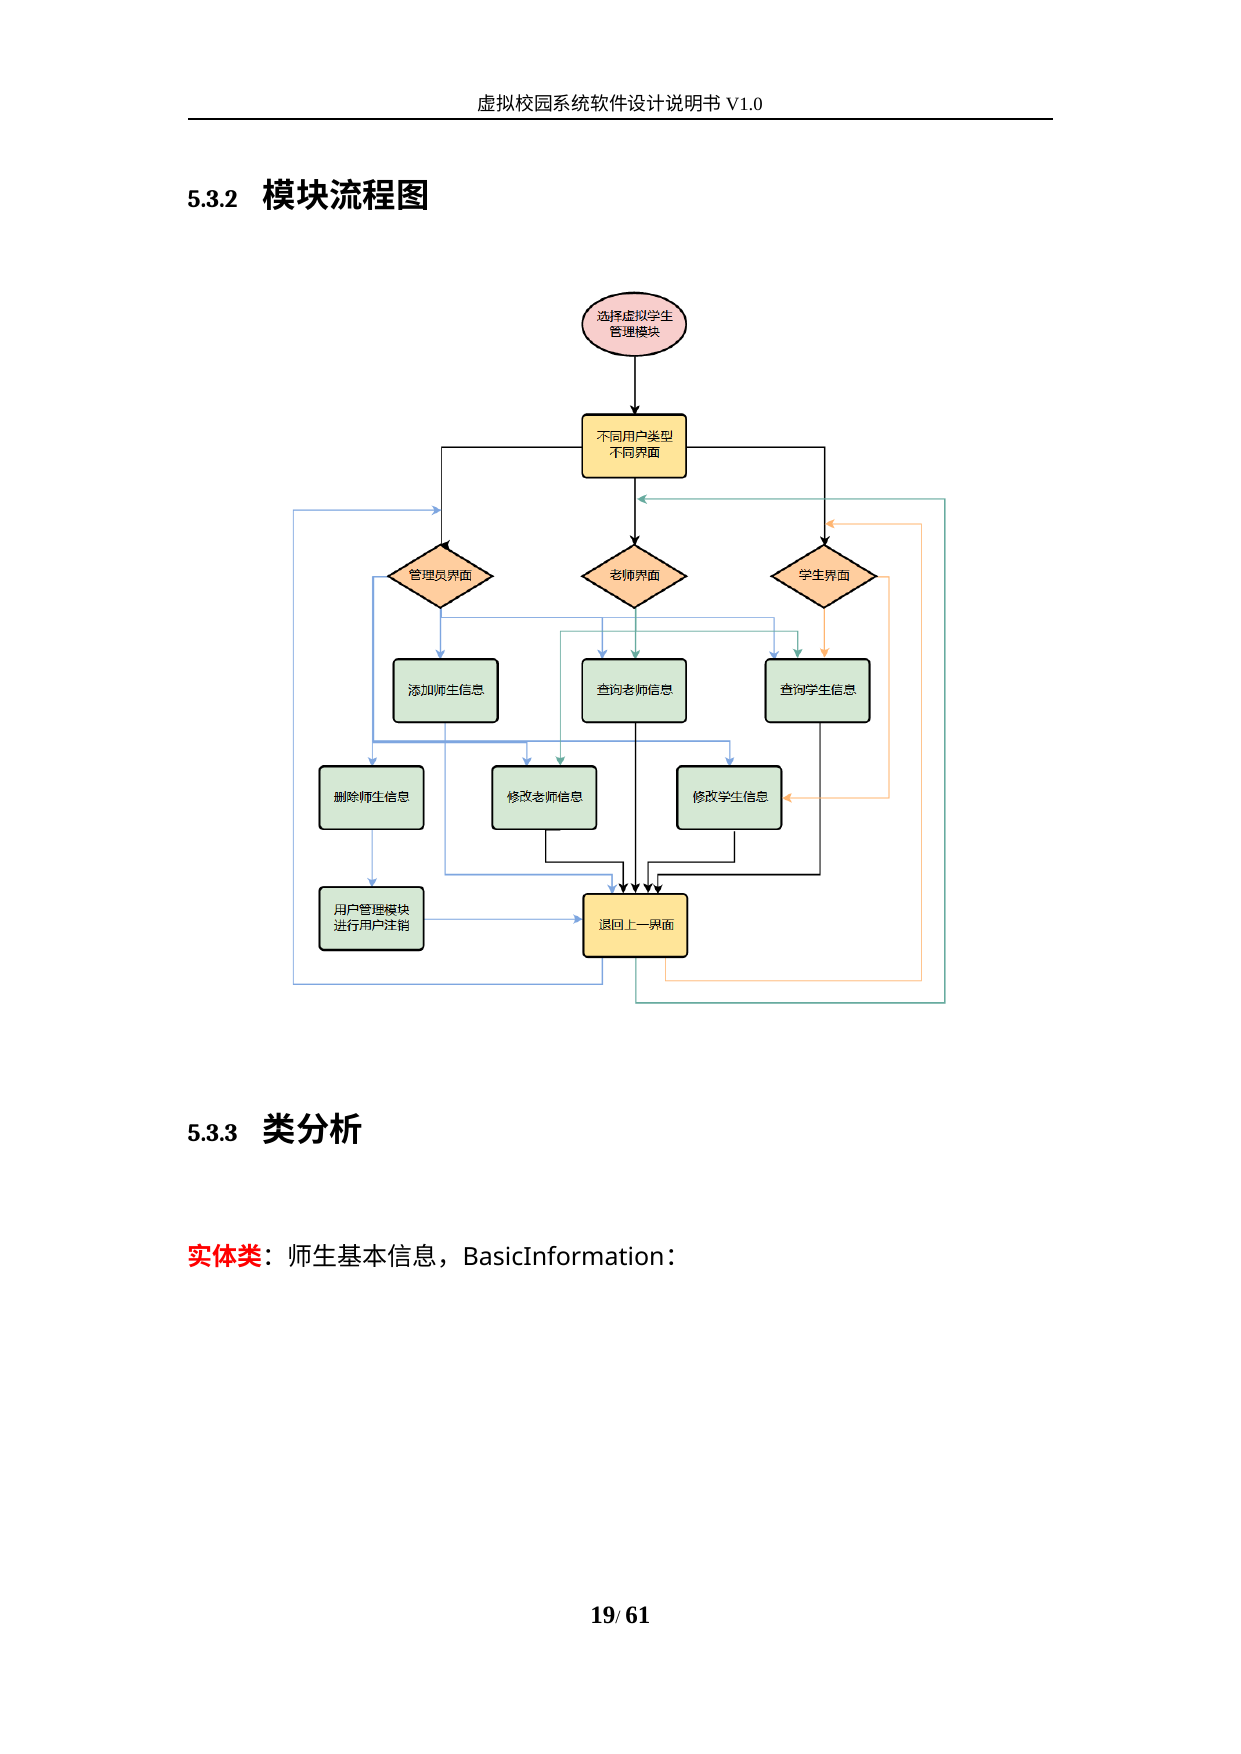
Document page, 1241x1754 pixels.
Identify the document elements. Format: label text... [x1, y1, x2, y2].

text 实体类：师生基本信息，BasicInformation： [187, 1222, 1053, 1287]
subtitle 模块流程图 [187, 160, 1053, 225]
picture [280, 287, 961, 1009]
subtitle 类分析 [187, 1094, 1053, 1159]
